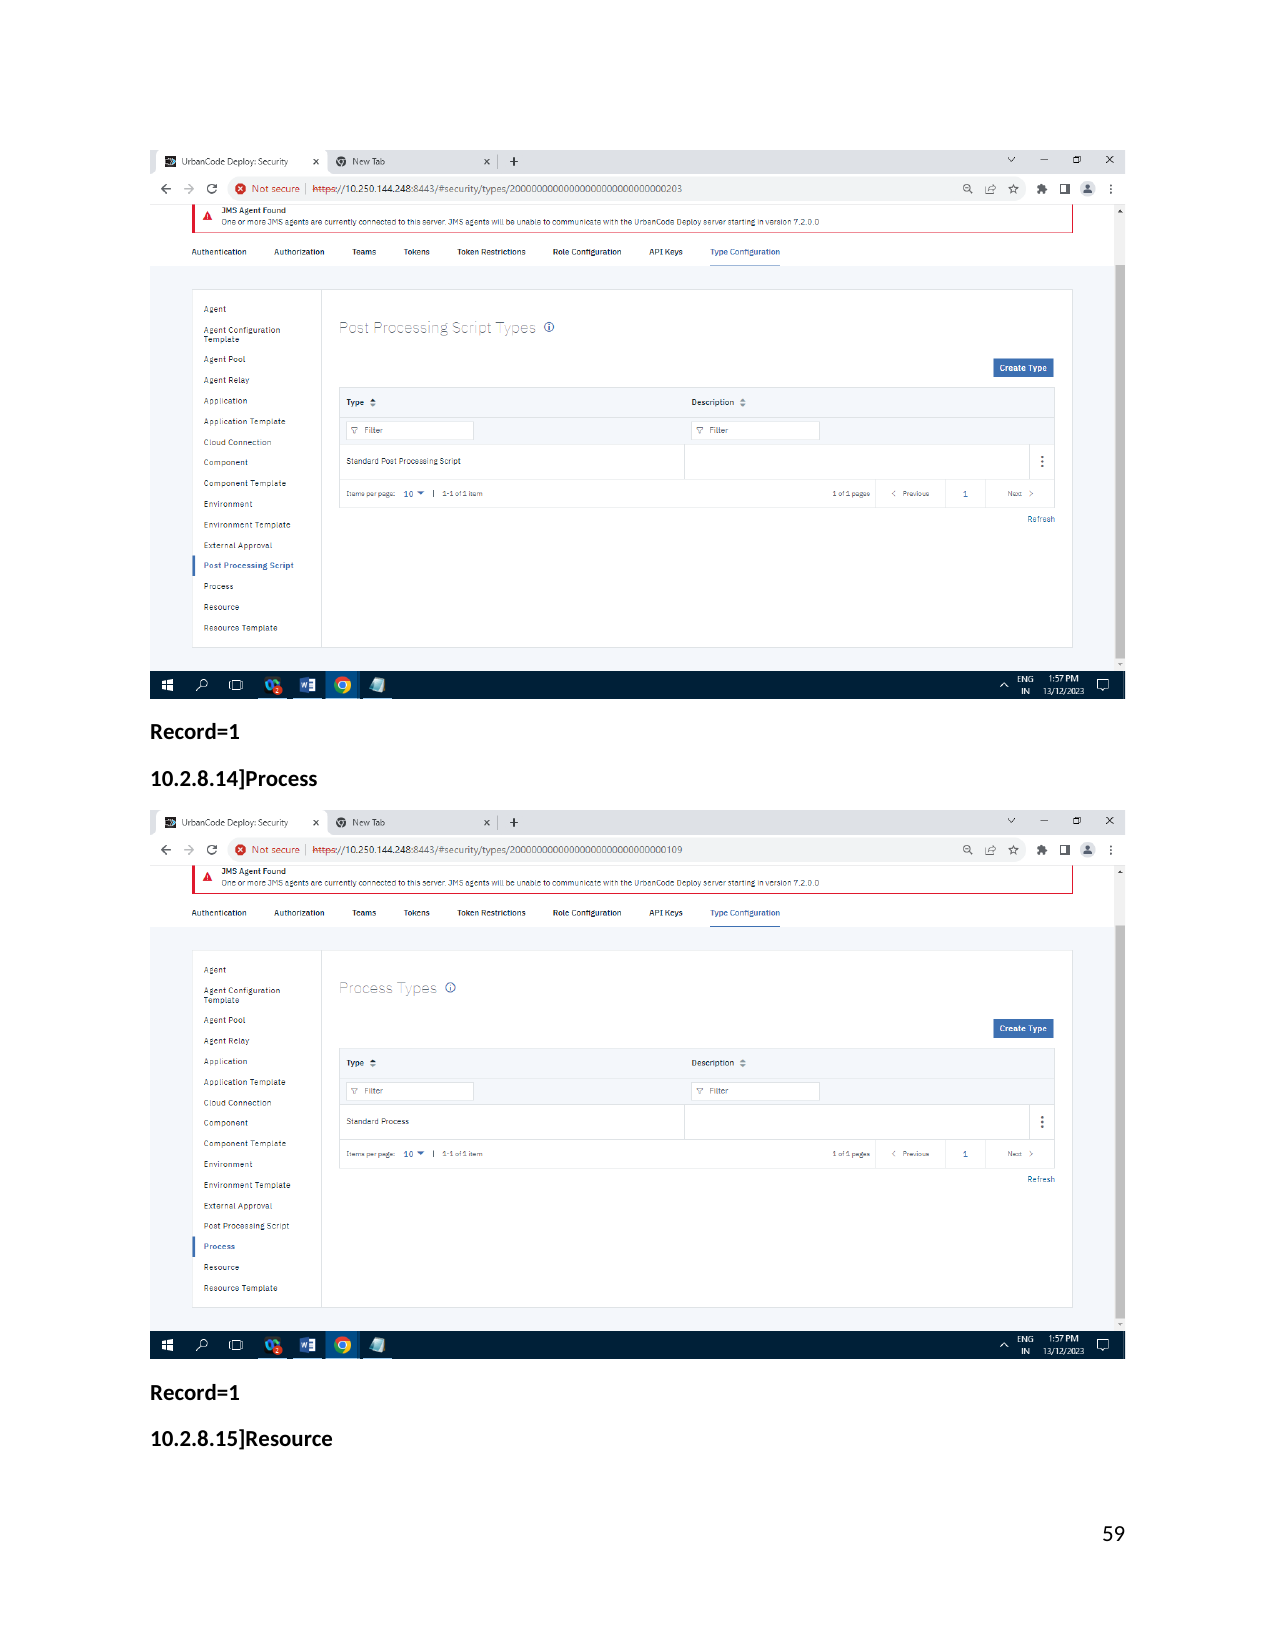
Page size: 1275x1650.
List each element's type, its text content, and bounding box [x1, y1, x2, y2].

picture [150, 810, 1125, 1359]
text 10.2.8.15]Resource [150, 1424, 1125, 1453]
text Record=1 [150, 717, 1125, 745]
text Record=1 [150, 1378, 1125, 1406]
picture [150, 150, 1125, 699]
text 10.2.8.14]Process [150, 764, 1125, 792]
